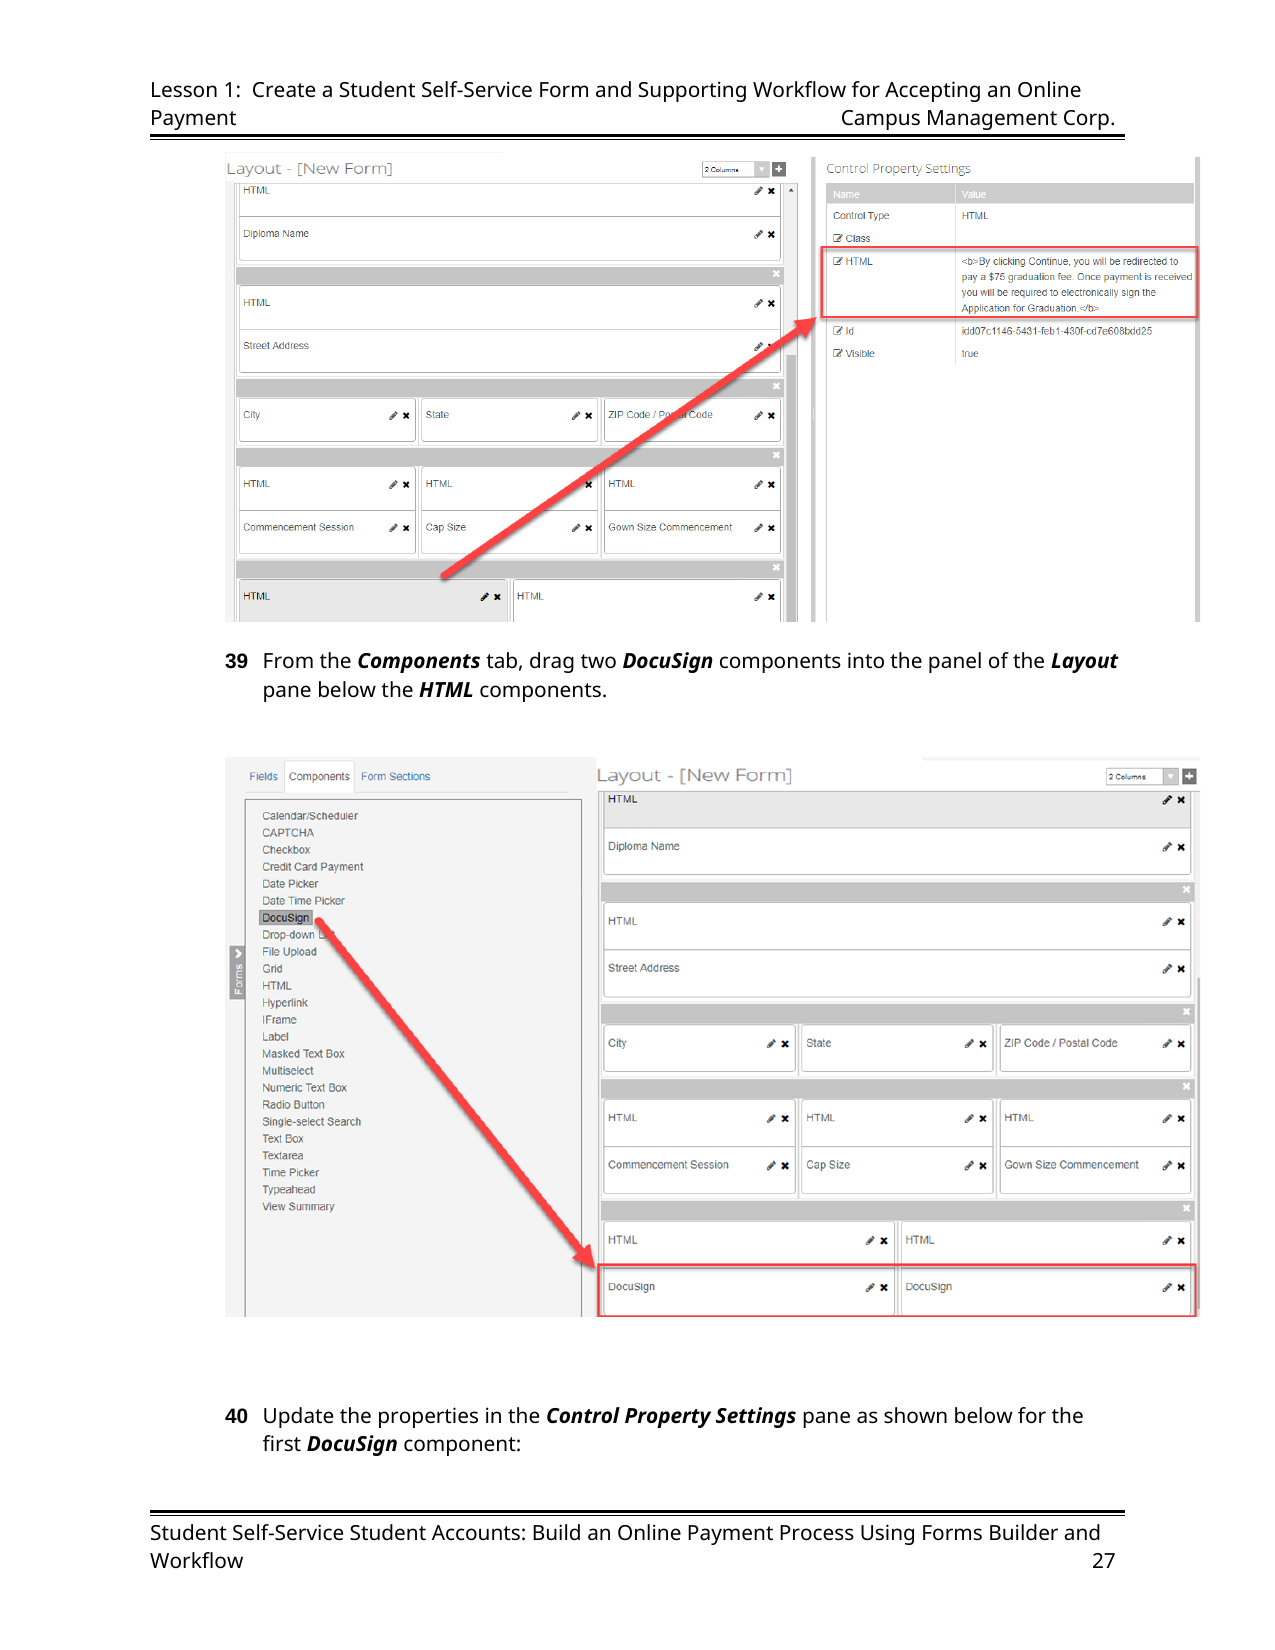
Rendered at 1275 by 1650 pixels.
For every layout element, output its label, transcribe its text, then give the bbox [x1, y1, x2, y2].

picture [225, 152, 1200, 622]
text Update the properties in the Control Property Settings pane as shown below for the first DocuSign component: [225, 1401, 1125, 1458]
picture [225, 757, 1200, 1317]
text From the Components tab, drag two DocuSign components into the panel of the Layout pane below the HTML components. [225, 647, 1125, 703]
